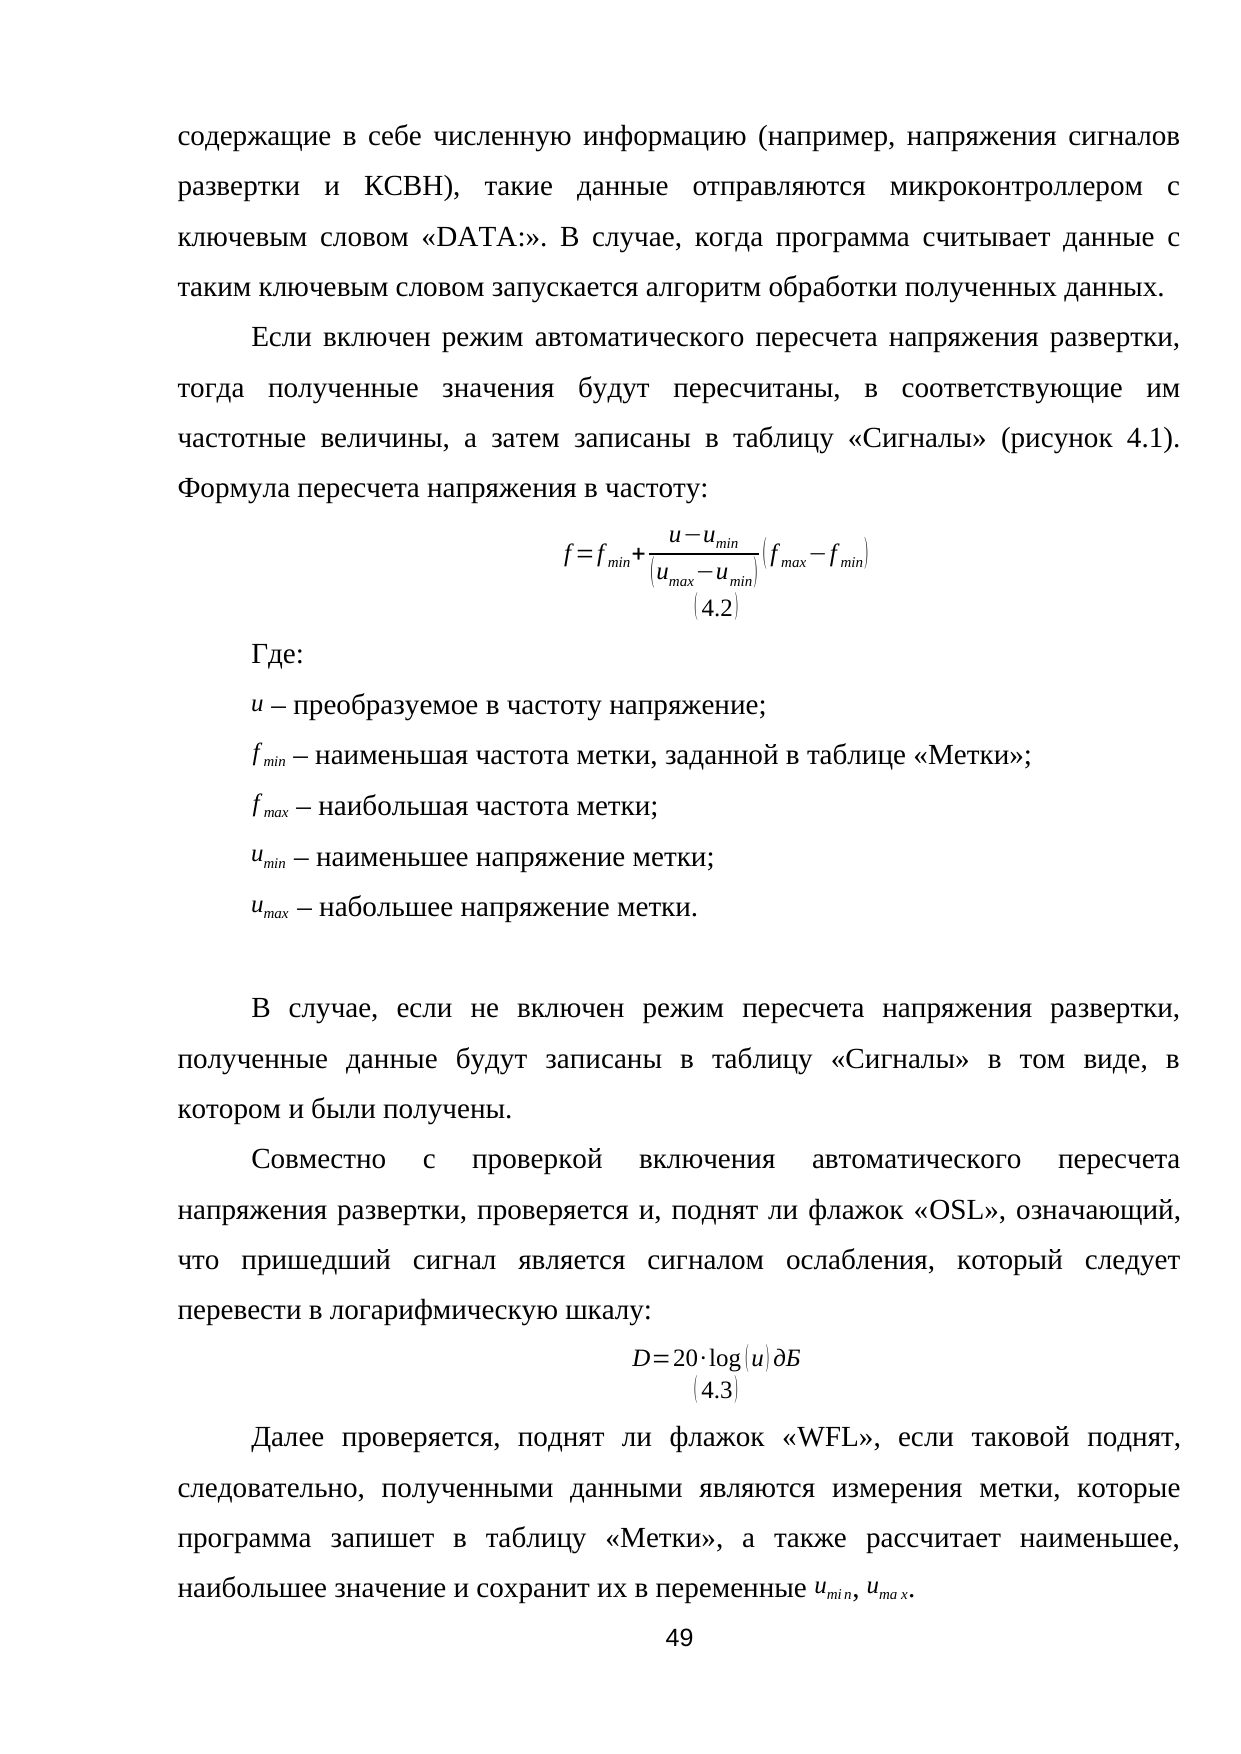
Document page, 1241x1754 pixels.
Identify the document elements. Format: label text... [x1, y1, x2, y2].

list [177, 118, 1181, 303]
list – преобразуемое в частоту напряжение; [177, 687, 1181, 721]
list Далее проверяется, поднят ли флажок «WFL», если таковой поднят, следовательно, полученными данными являются измерения метки, которые программа запишет в таблицу «Метки», а также рассчитает наименьшее, наибольшее значение и сохранит их в переменные , . [177, 1419, 1181, 1604]
list – наименьшая частота метки, заданной в таблице «Метки»; [177, 737, 1181, 771]
list – наименьшее напряжение метки; [177, 839, 1181, 873]
list Где: [177, 637, 1181, 670]
list – набольшее напряжение метки. [177, 889, 1181, 923]
list В случае, если не включен режим пересчета напряжения развертки, полученные данные будут записаны в таблицу «Сигналы» в том виде, в котором и были получены. [177, 991, 1181, 1125]
list – наибольшая частота метки; [177, 788, 1181, 822]
list Совместно с проверкой включения автоматического пересчета напряжения развертки, проверяется и, поднят ли флажок «OSL», означающий, что пришедший сигнал является сигналом ослабления, который следует перевести в логарифмическую шкалу: [177, 1141, 1181, 1326]
list Если включен режим автоматического пересчета напряжения развертки, тогда полученные значения будут пересчитаны, в соответствующие им частотные величины, а затем записаны в таблицу «Сигналы» (рисунок 4.1). Формула пересчета напряжения в частоту: [177, 319, 1181, 504]
